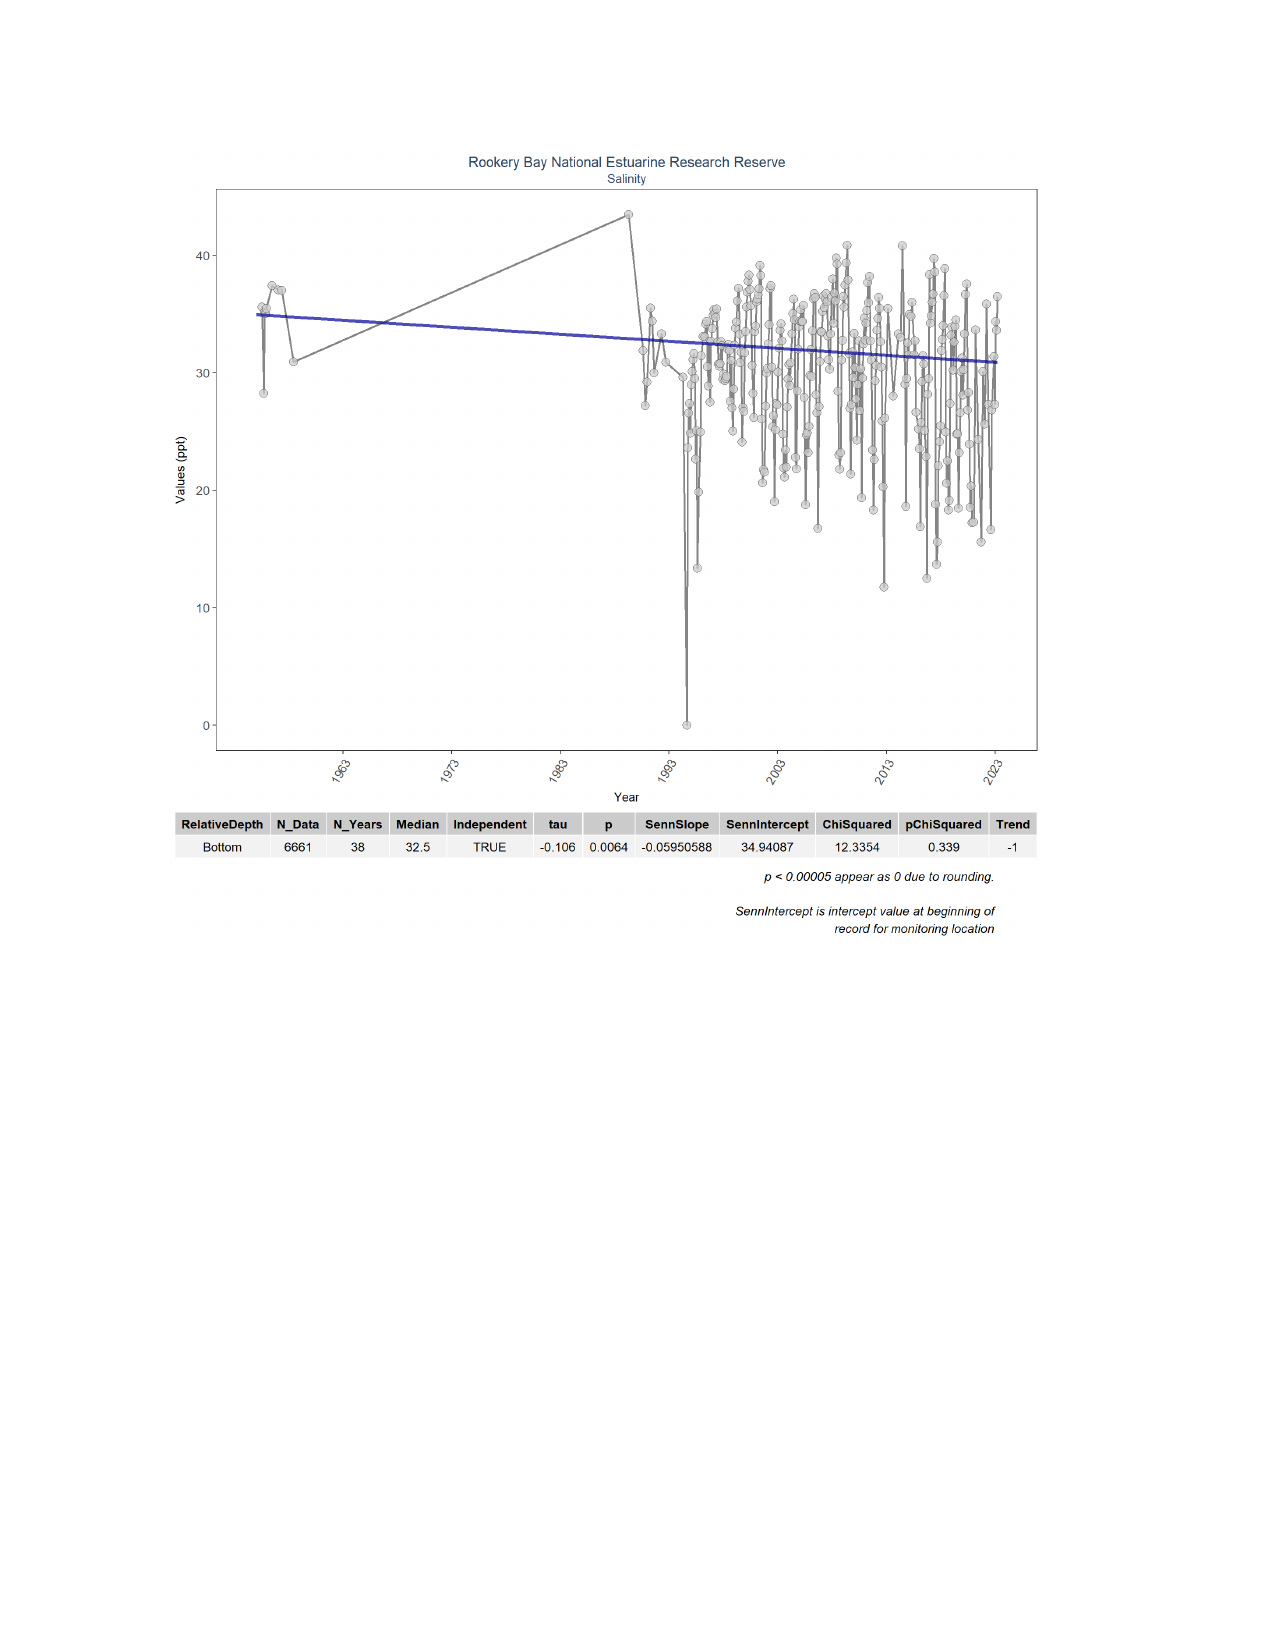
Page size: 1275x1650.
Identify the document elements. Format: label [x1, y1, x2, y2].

picture [168, 150, 1044, 938]
